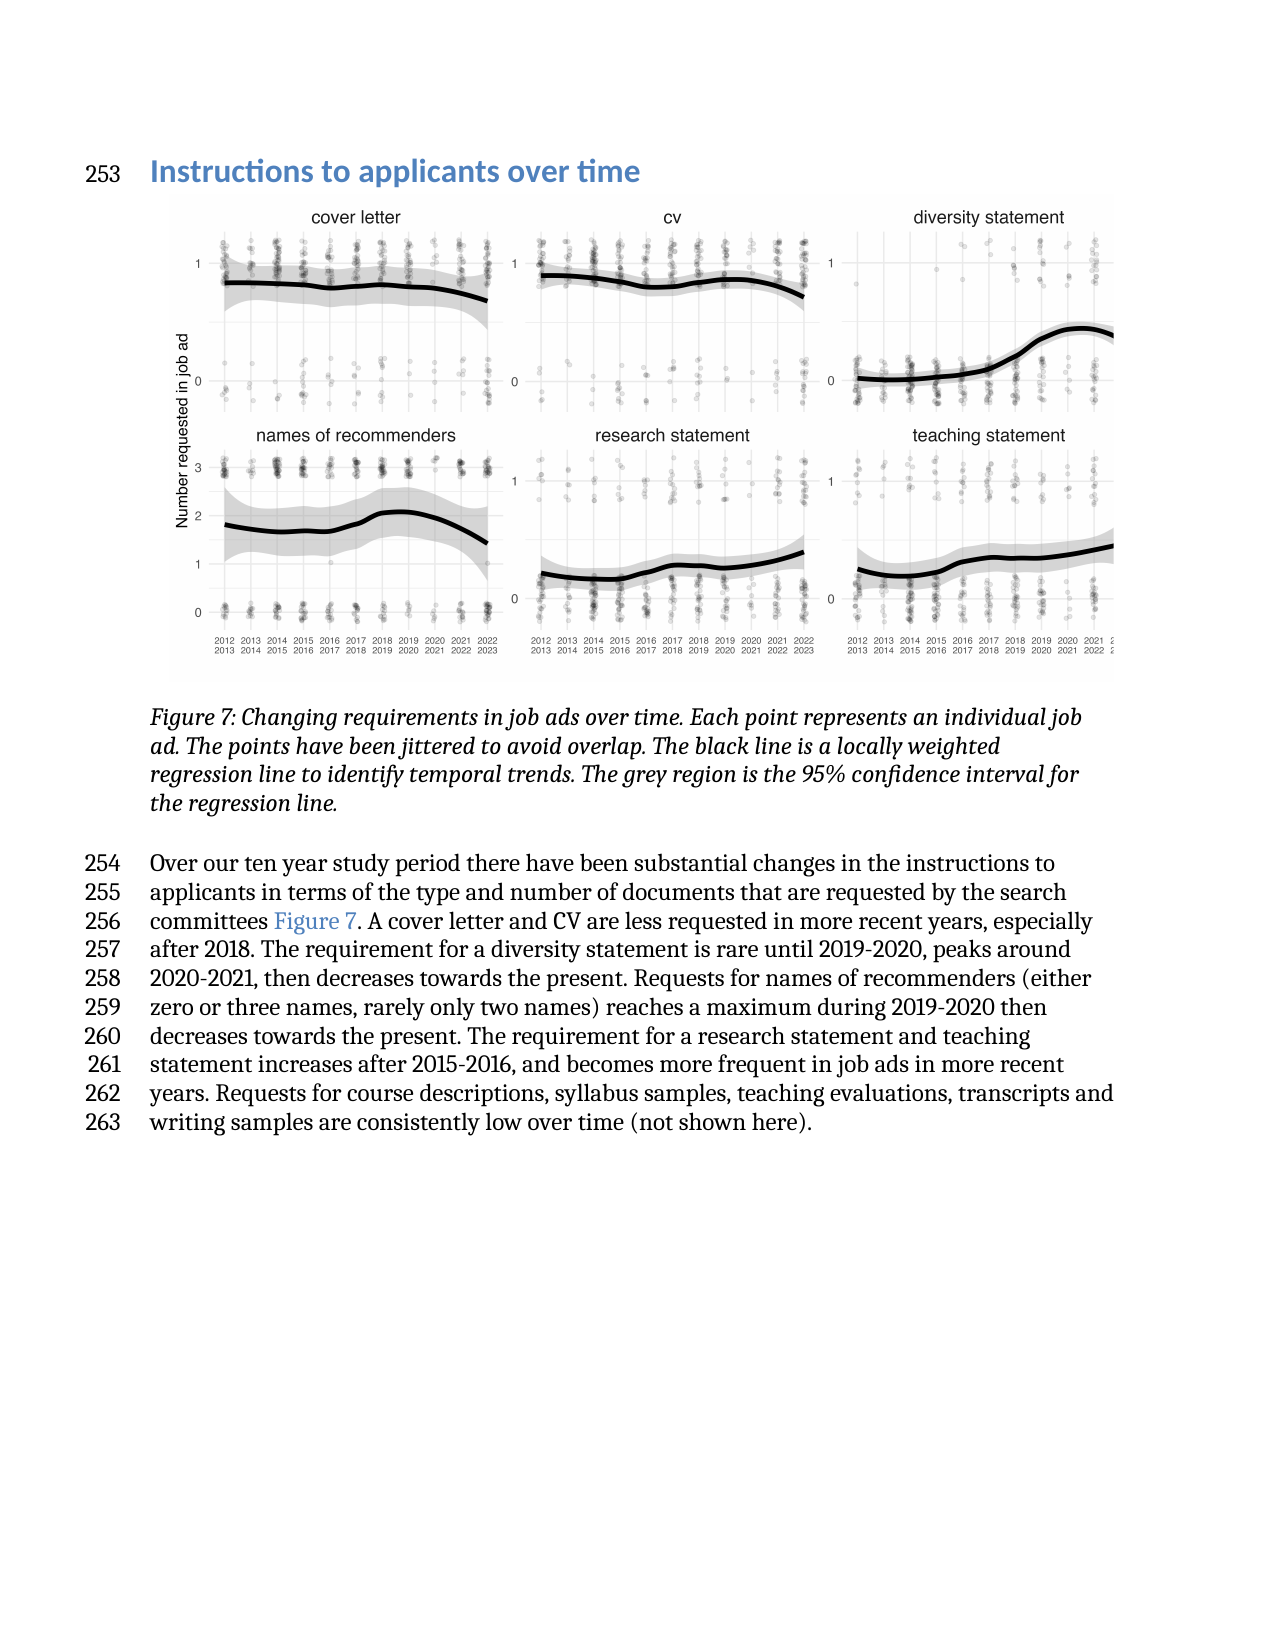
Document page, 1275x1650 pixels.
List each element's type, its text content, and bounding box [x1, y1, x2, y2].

subtitle Instructions to applicants over time [150, 150, 1125, 191]
picture [168, 194, 1114, 682]
text Over our ten year study period there have been substantial changes in the instructions to applicants in terms of the type and number of documents that are requested by the search committees Figure 7. A cover letter and CV are less requested in more recent years, especially after 2018. The requirement for a diversity statement is rare until 2019-2020, peaks around 2020-2021, then decreases towards the present. Requests for names of recommenders (either zero or three names, rarely only two names) reaches a maximum during 2019-2020 then decreases towards the present. The requirement for a research statement and teaching statement increases after 2015-2016, and becomes more frequent in job ads in more recent years. Requests for course descriptions, syllabus samples, teaching evaluations, transcripts and writing samples are consistently low over time (not shown here). [150, 849, 1125, 1137]
table_header Figure 7: Changing requirements in job ads over time. Each point represents an individual job ad. The points have been jittered to avoid overlap. The black line is a locally weighted regression line to identify temporal trends. The grey region is the 95% confidence interval for the regression line. [139, 191, 1114, 830]
